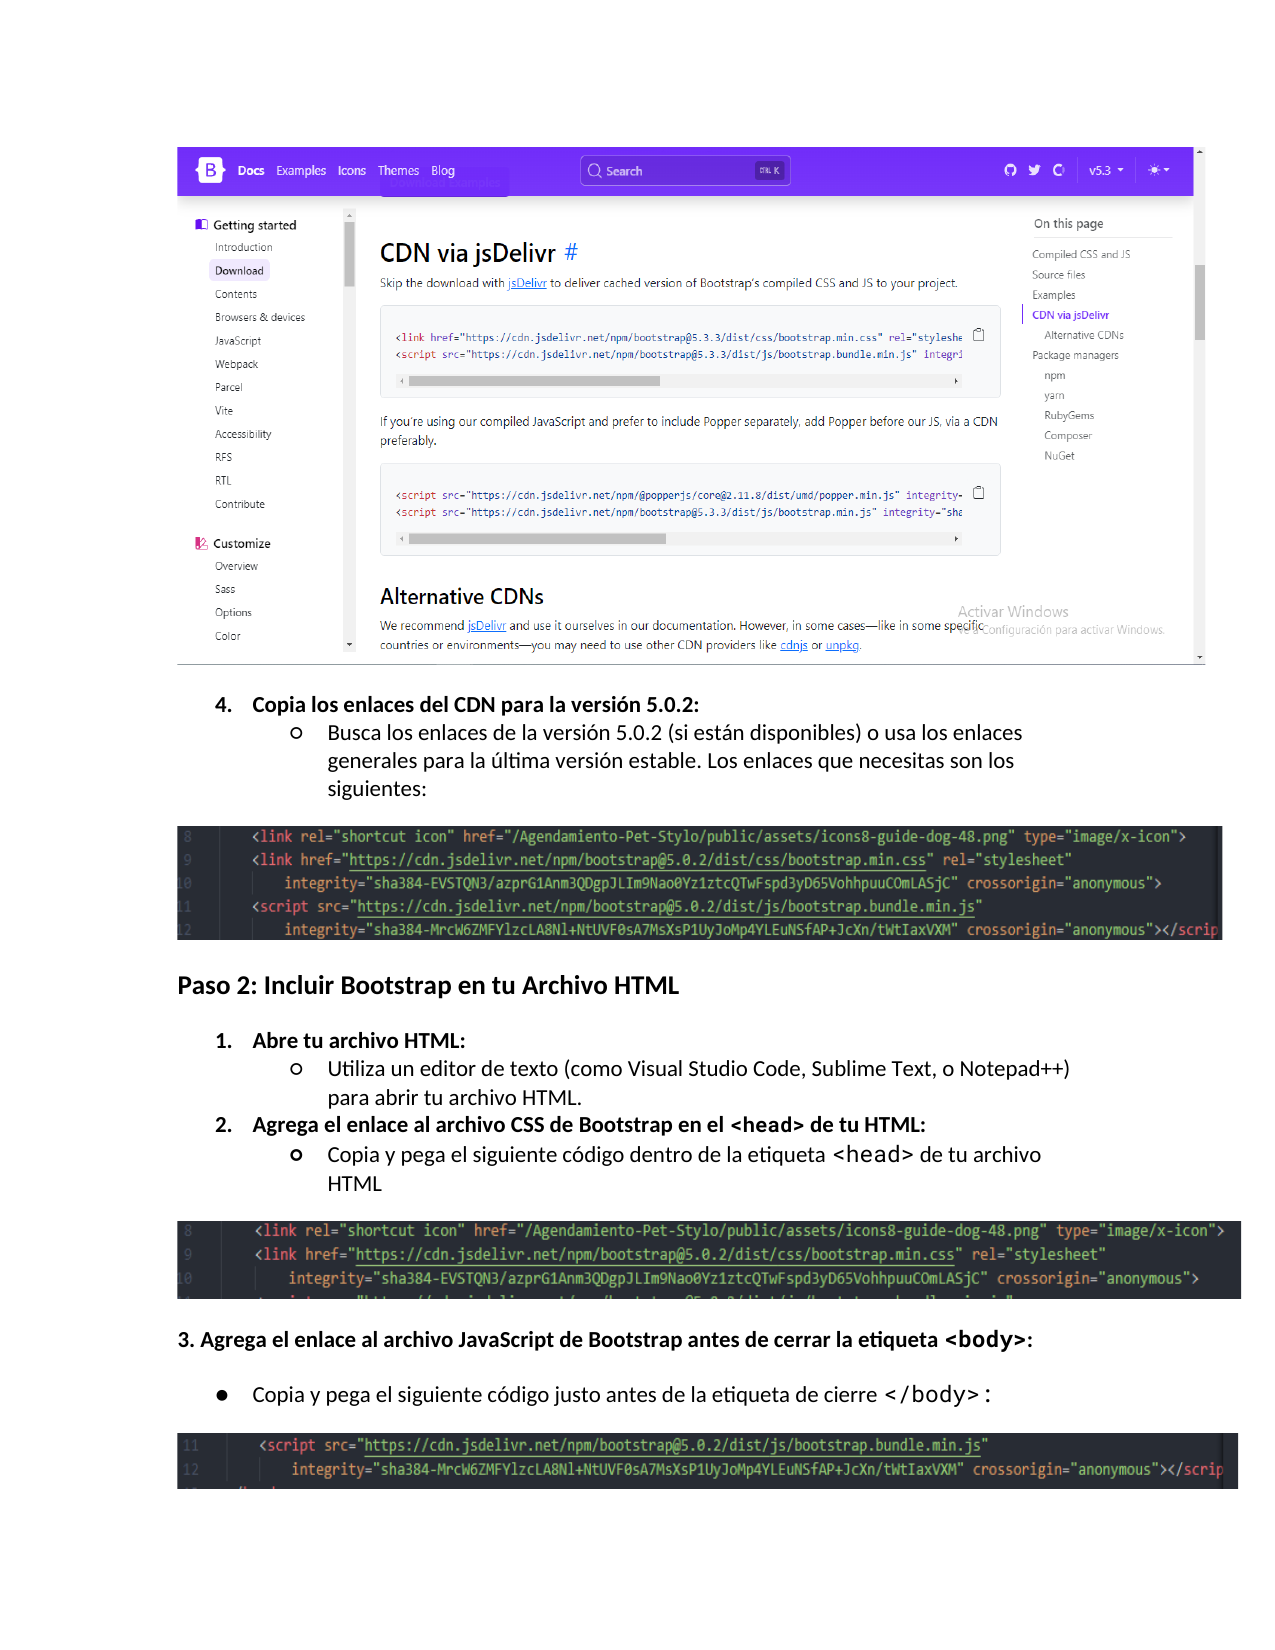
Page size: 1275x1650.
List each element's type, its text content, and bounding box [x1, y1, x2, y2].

subtitle Paso 2: Incluir Bootstrap en tu Archivo HTML [177, 968, 1098, 1002]
list Copia y pega el siguiente código justo antes de la etiqueta de cierre </body>: [215, 1379, 1098, 1409]
list Busca los enlaces de la versión 5.0.2 (si están disponibles) o usa los enlaces generales para la última versión estable. Los enlaces que necesitas son los siguientes: [290, 718, 1098, 802]
list Utiliza un editor de texto (como Visual Studio Code, Sublime Text, o Notepad++) para abrir tu archivo HTML. [290, 1054, 1098, 1111]
list Agrega el enlace al archivo CSS de Bootstrap en el <head> de tu HTML: [215, 1111, 1098, 1139]
picture [177, 147, 1206, 665]
list Abre tu archivo HTML: [215, 1027, 1098, 1054]
picture [177, 826, 1223, 940]
text 3. Agrega el enlace al archivo JavaScript de Bootstrap antes de cerrar la etiqueta <body>: [177, 1323, 1098, 1354]
picture [177, 1221, 1242, 1299]
picture [177, 1433, 1239, 1489]
list Copia los enlaces del CDN para la versión 5.0.2: [215, 690, 1098, 718]
list Copia y pega el siguiente código dentro de la etiqueta <head> de tu archivo HTML [290, 1139, 1098, 1197]
